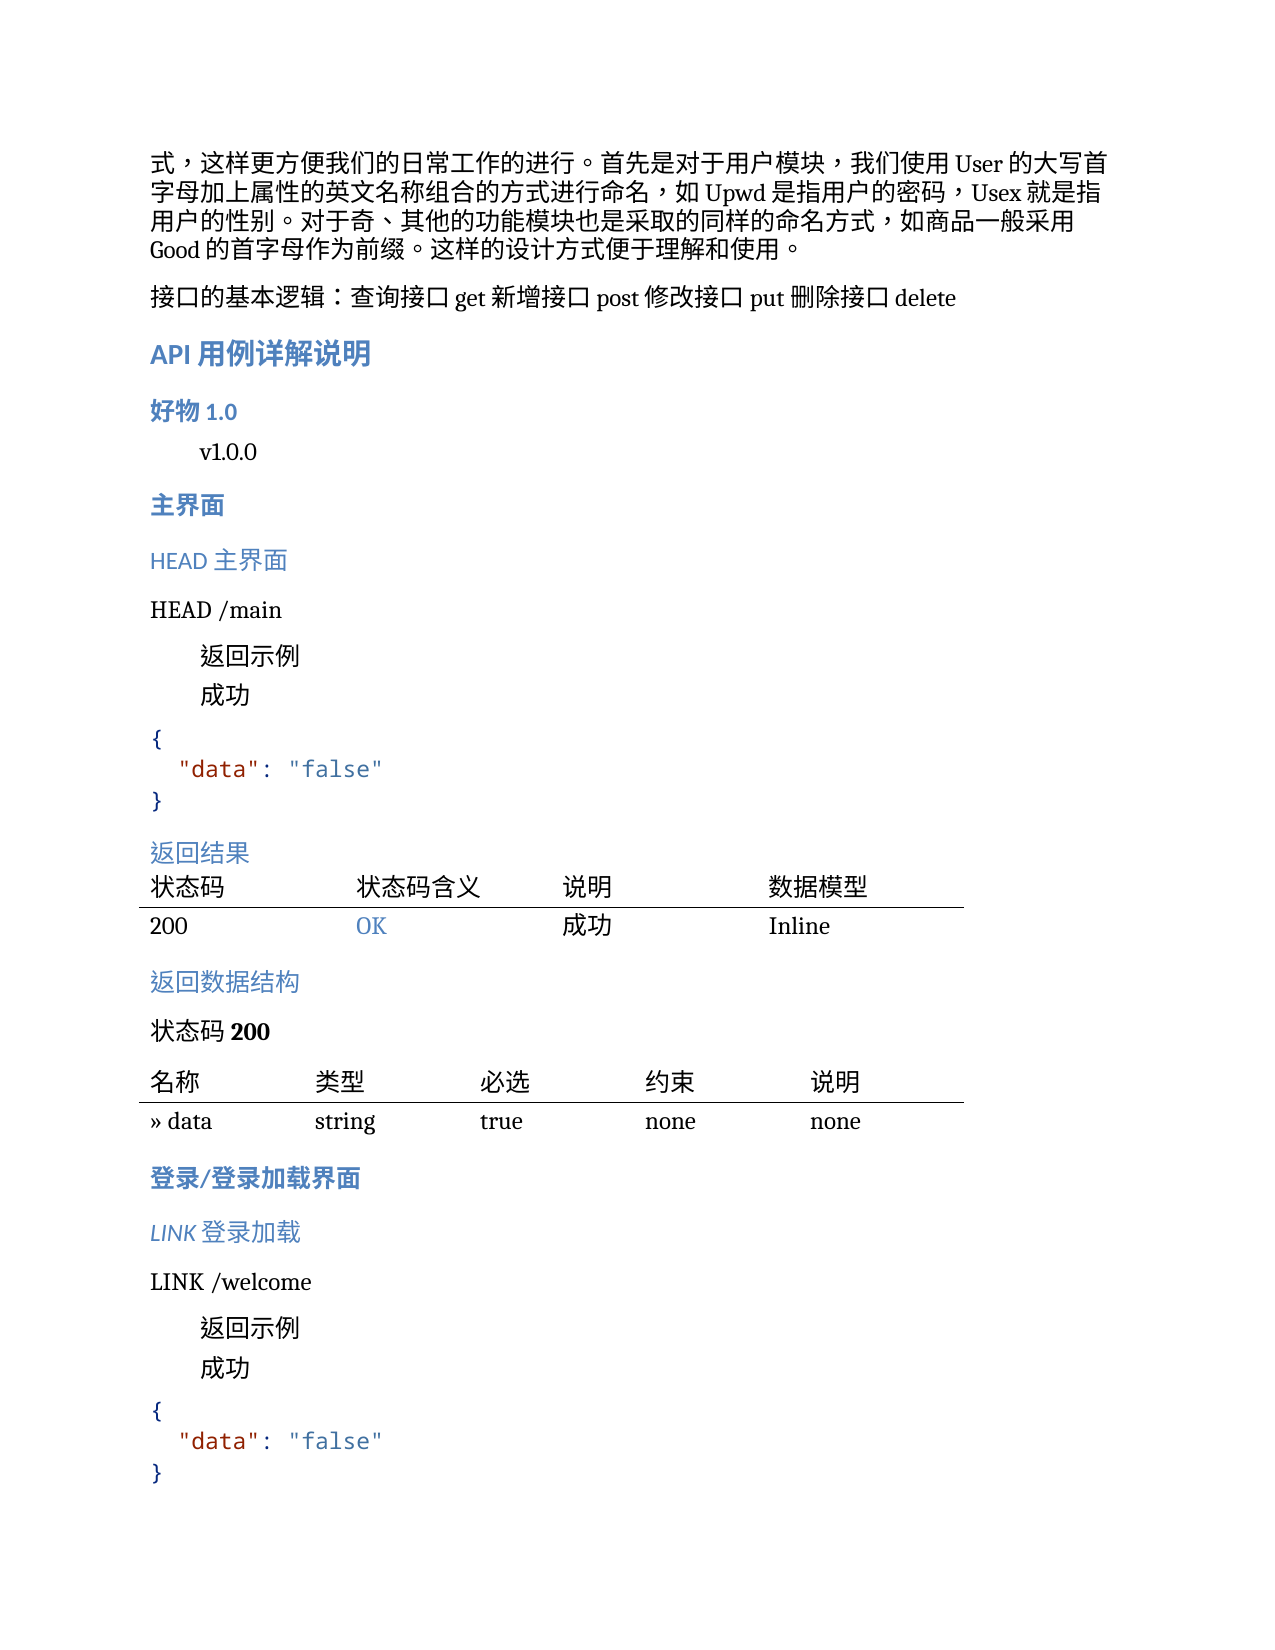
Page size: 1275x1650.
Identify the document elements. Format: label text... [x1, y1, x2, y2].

text HEAD /main [150, 596, 1125, 624]
table_cell 200 [139, 908, 345, 944]
subtitle 好物1.0 [150, 394, 1125, 428]
text 返回示例 [200, 643, 1075, 672]
table_cell true [469, 1103, 634, 1139]
text { "data": "false" } [150, 721, 1125, 815]
text 返回示例 [200, 1315, 1075, 1344]
text 成功 [200, 1354, 1075, 1383]
text v1.0.0 [200, 438, 1075, 467]
table_cell » data [139, 1103, 304, 1139]
subtitle 返回结果 [150, 836, 1125, 870]
text { "data": "false" } [150, 1394, 1125, 1487]
table_cell OK [345, 908, 551, 944]
text 成功 [200, 682, 1075, 711]
table_cell Inline [758, 908, 964, 944]
subtitle LINK 登录加载 [150, 1215, 1125, 1249]
table_header 约束 [634, 1065, 799, 1102]
table_header 说明 [551, 870, 757, 906]
table_cell string [304, 1103, 469, 1139]
table_cell none [799, 1103, 964, 1139]
table_cell 成功 [551, 908, 757, 944]
table_header 状态码 [139, 870, 345, 906]
table_header 类型 [304, 1065, 469, 1102]
table_header 必选 [469, 1065, 634, 1102]
table_cell none [634, 1103, 799, 1139]
table_header 名称 [139, 1065, 304, 1102]
subtitle 主界面 [150, 488, 1125, 522]
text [150, 150, 1125, 265]
text 接口的基本逻辑：查询接口get 新增接口post 修改接口put 删除接口delete [150, 284, 1125, 312]
table_header 说明 [799, 1065, 964, 1102]
table_header 数据模型 [758, 870, 964, 906]
subtitle 登录/登录加载界面 [150, 1160, 1125, 1194]
text LINK /welcome [150, 1268, 1125, 1297]
text 状态码 200 [150, 1018, 1125, 1047]
subtitle 返回数据结构 [150, 965, 1125, 999]
table_header 状态码含义 [345, 870, 551, 906]
subtitle HEAD 主界面 [150, 543, 1125, 577]
subtitle API用例详解说明 [150, 333, 1125, 373]
